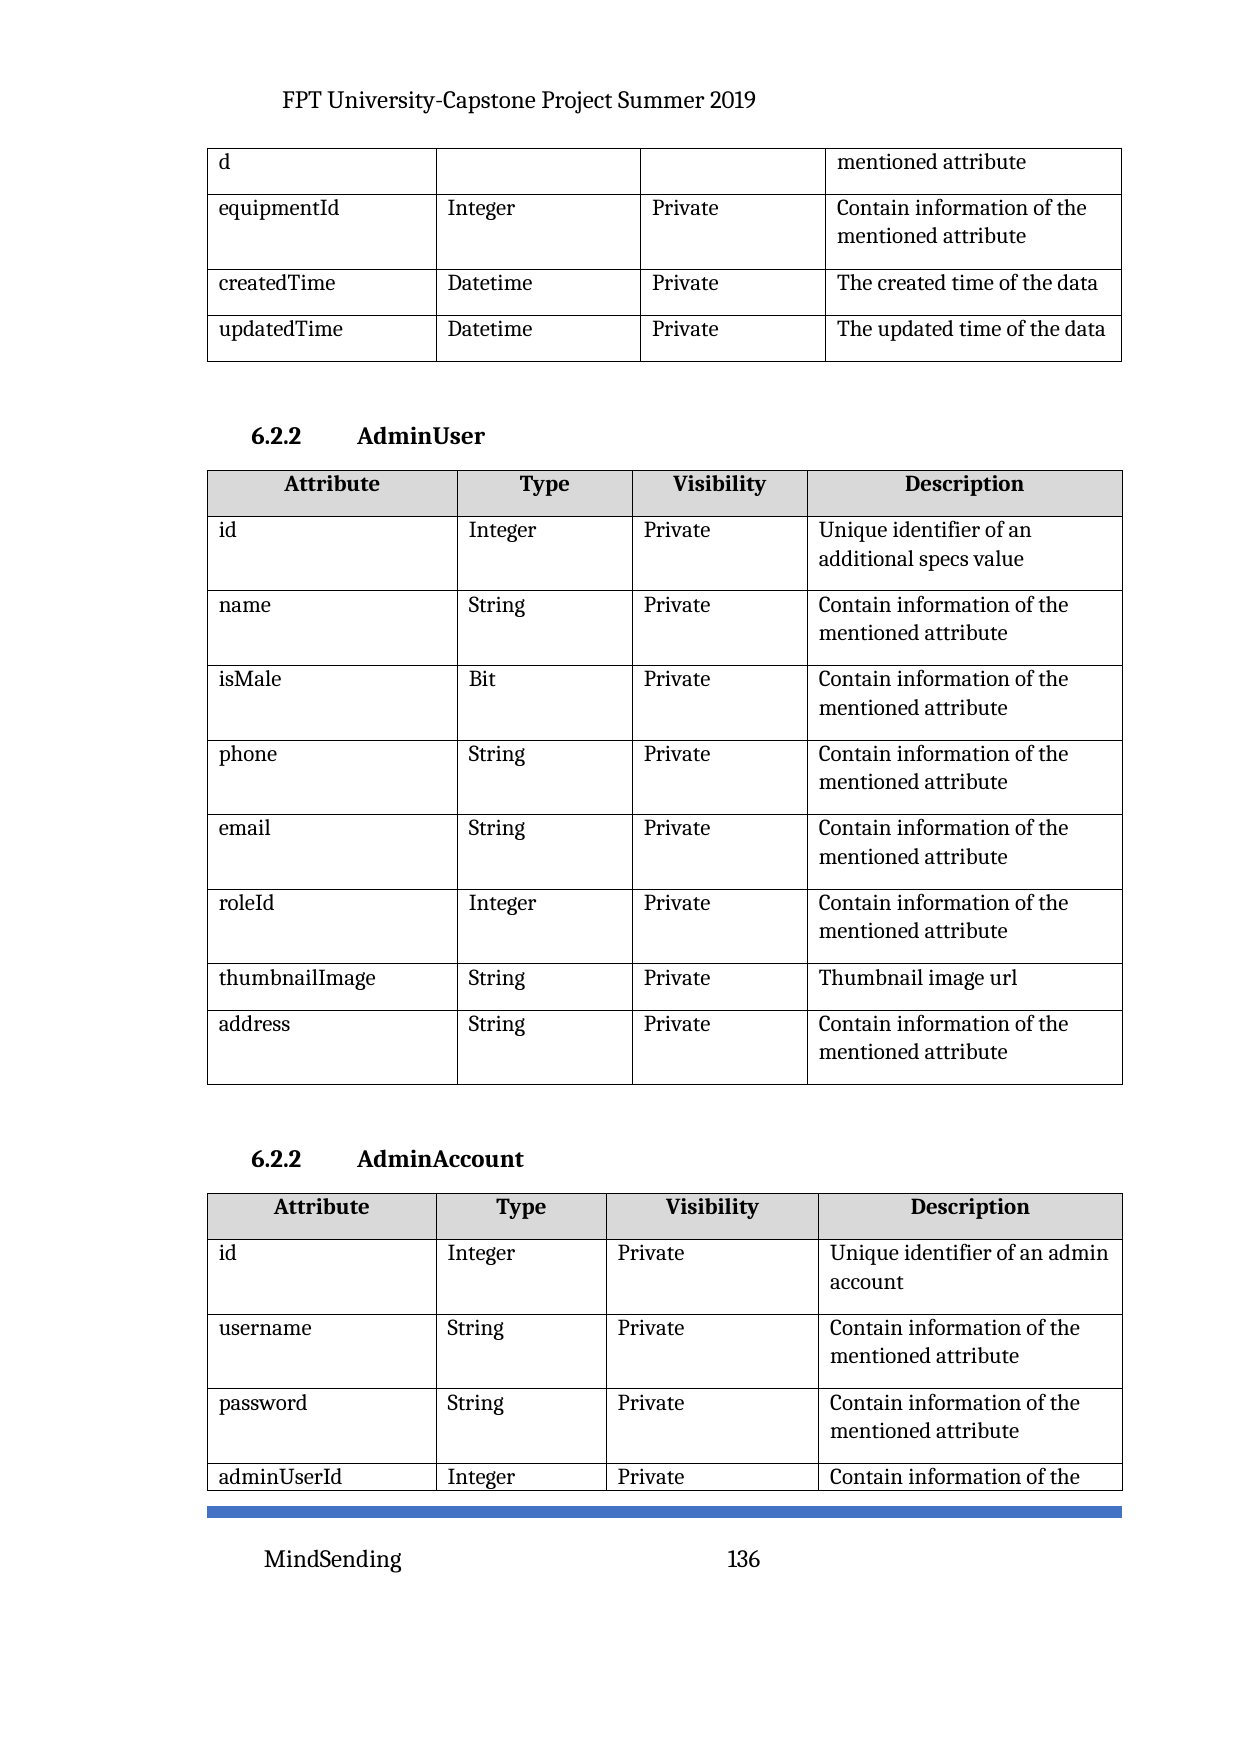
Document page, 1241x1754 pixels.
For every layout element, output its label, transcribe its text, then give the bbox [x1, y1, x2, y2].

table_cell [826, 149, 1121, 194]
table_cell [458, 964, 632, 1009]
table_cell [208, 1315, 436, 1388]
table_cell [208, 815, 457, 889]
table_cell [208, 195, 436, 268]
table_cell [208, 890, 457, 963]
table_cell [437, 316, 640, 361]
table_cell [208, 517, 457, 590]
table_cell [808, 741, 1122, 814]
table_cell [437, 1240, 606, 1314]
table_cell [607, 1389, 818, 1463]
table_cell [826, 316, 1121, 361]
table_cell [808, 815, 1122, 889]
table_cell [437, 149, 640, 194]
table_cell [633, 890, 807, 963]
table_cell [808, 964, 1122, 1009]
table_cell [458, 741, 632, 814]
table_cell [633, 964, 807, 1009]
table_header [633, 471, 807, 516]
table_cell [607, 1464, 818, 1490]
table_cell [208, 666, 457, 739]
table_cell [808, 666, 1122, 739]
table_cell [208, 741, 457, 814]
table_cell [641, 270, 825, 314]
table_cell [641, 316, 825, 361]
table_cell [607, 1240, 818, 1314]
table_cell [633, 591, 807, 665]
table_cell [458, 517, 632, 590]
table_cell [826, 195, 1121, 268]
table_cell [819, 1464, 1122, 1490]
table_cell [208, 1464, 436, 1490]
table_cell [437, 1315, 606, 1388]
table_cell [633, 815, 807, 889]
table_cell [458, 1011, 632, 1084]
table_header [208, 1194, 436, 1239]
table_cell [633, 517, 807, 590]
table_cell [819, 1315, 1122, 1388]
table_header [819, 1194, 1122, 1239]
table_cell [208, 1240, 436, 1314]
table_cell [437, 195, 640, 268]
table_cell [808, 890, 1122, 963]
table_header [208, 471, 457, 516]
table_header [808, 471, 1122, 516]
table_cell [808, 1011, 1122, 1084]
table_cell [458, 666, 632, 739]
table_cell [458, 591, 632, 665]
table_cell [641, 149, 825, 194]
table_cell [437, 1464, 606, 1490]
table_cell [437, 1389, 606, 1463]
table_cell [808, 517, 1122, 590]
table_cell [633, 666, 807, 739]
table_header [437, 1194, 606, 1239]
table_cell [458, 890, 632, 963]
subtitle AdminUser [206, 422, 1122, 451]
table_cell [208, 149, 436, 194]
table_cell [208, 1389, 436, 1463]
subtitle AdminAccount [206, 1145, 1122, 1174]
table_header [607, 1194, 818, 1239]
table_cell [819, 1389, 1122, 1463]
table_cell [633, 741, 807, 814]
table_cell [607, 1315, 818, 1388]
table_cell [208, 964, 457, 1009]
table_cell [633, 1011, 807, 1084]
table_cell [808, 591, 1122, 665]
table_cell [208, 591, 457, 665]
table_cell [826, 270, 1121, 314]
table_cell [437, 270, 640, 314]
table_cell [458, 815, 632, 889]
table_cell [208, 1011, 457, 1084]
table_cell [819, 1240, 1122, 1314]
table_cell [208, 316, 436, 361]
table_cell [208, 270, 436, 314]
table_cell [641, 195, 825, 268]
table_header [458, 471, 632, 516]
